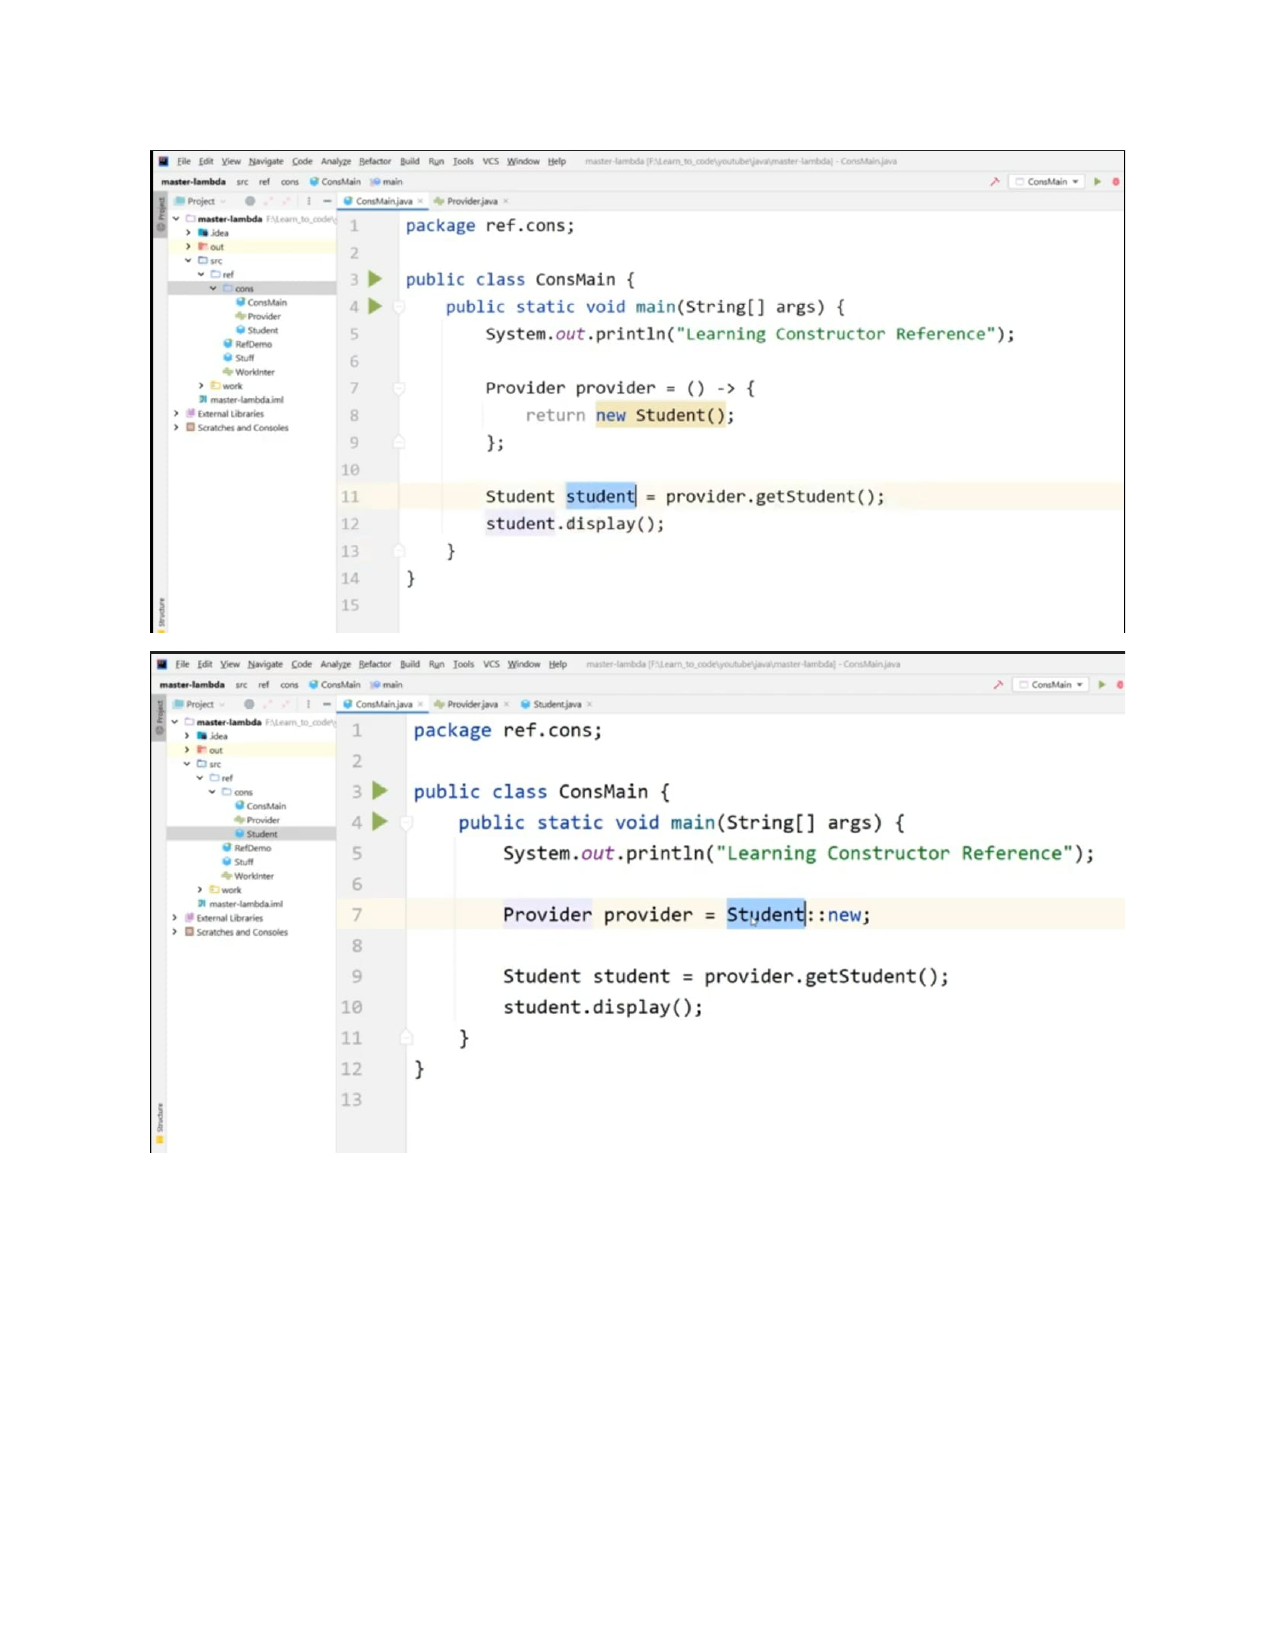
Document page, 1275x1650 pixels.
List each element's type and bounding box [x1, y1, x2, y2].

picture [150, 651, 1125, 1153]
picture [150, 150, 1125, 633]
